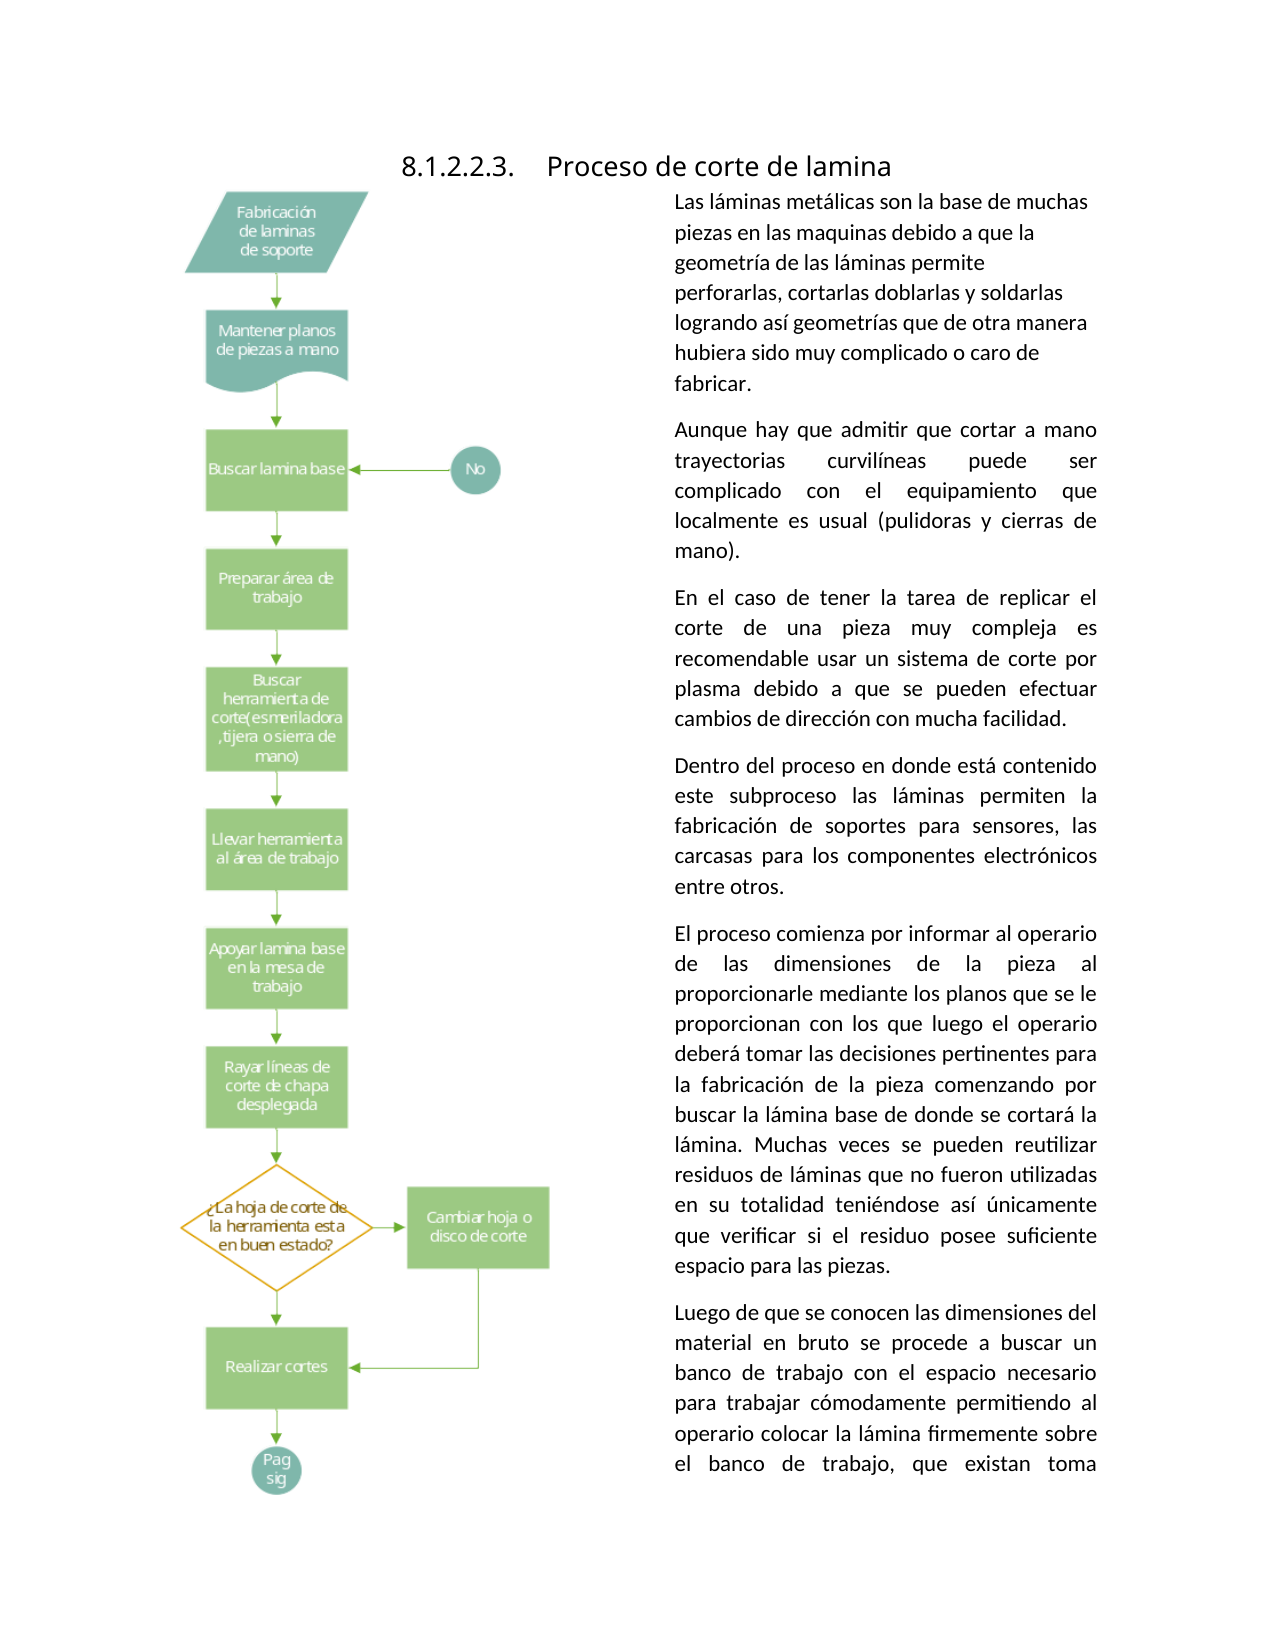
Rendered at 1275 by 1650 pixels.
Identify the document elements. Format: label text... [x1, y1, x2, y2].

text En el caso de tener la tarea de replicar el corte de una pieza muy compleja es recomendable usar un sistema de corte por plasma debido a que se pueden efectuar cambios de dirección con mucha facilidad. [674, 583, 1098, 732]
subtitle Proceso de corte de lamina [401, 148, 1098, 184]
text Dentro del proceso en donde está contenido este subproceso las láminas permiten la fabricación de soportes para sensores, las carcasas para los componentes electrónicos entre otros. [674, 751, 1098, 900]
text Las láminas metálicas son la base de muchas piezas en las maquinas debido a que la geometría de las láminas permite perforarlas, cortarlas doblarlas y soldarlas logrando así geometrías que de otra manera hubiera sido muy complicado o caro de fabricar. [177, 187, 601, 1495]
text El proceso comienza por informar al operario de las dimensiones de la pieza al proporcionarle mediante los planos que se le proporcionan con los que luego el operario deberá tomar las decisiones pertinentes para la fabricación de la pieza comenzando por buscar la lámina base de donde se cortará la lámina. Muchas veces se pueden reutilizar residuos de láminas que no fueron utilizadas en su totalidad teniéndose así únicamente que verificar si el residuo posee suficiente espacio para las piezas. [674, 919, 1098, 1279]
text Aunque hay que admitir que cortar a mano trayectorias curvilíneas puede ser complicado con el equipamiento que localmente es usual (pulidoras y cierras de mano). [674, 416, 1098, 564]
